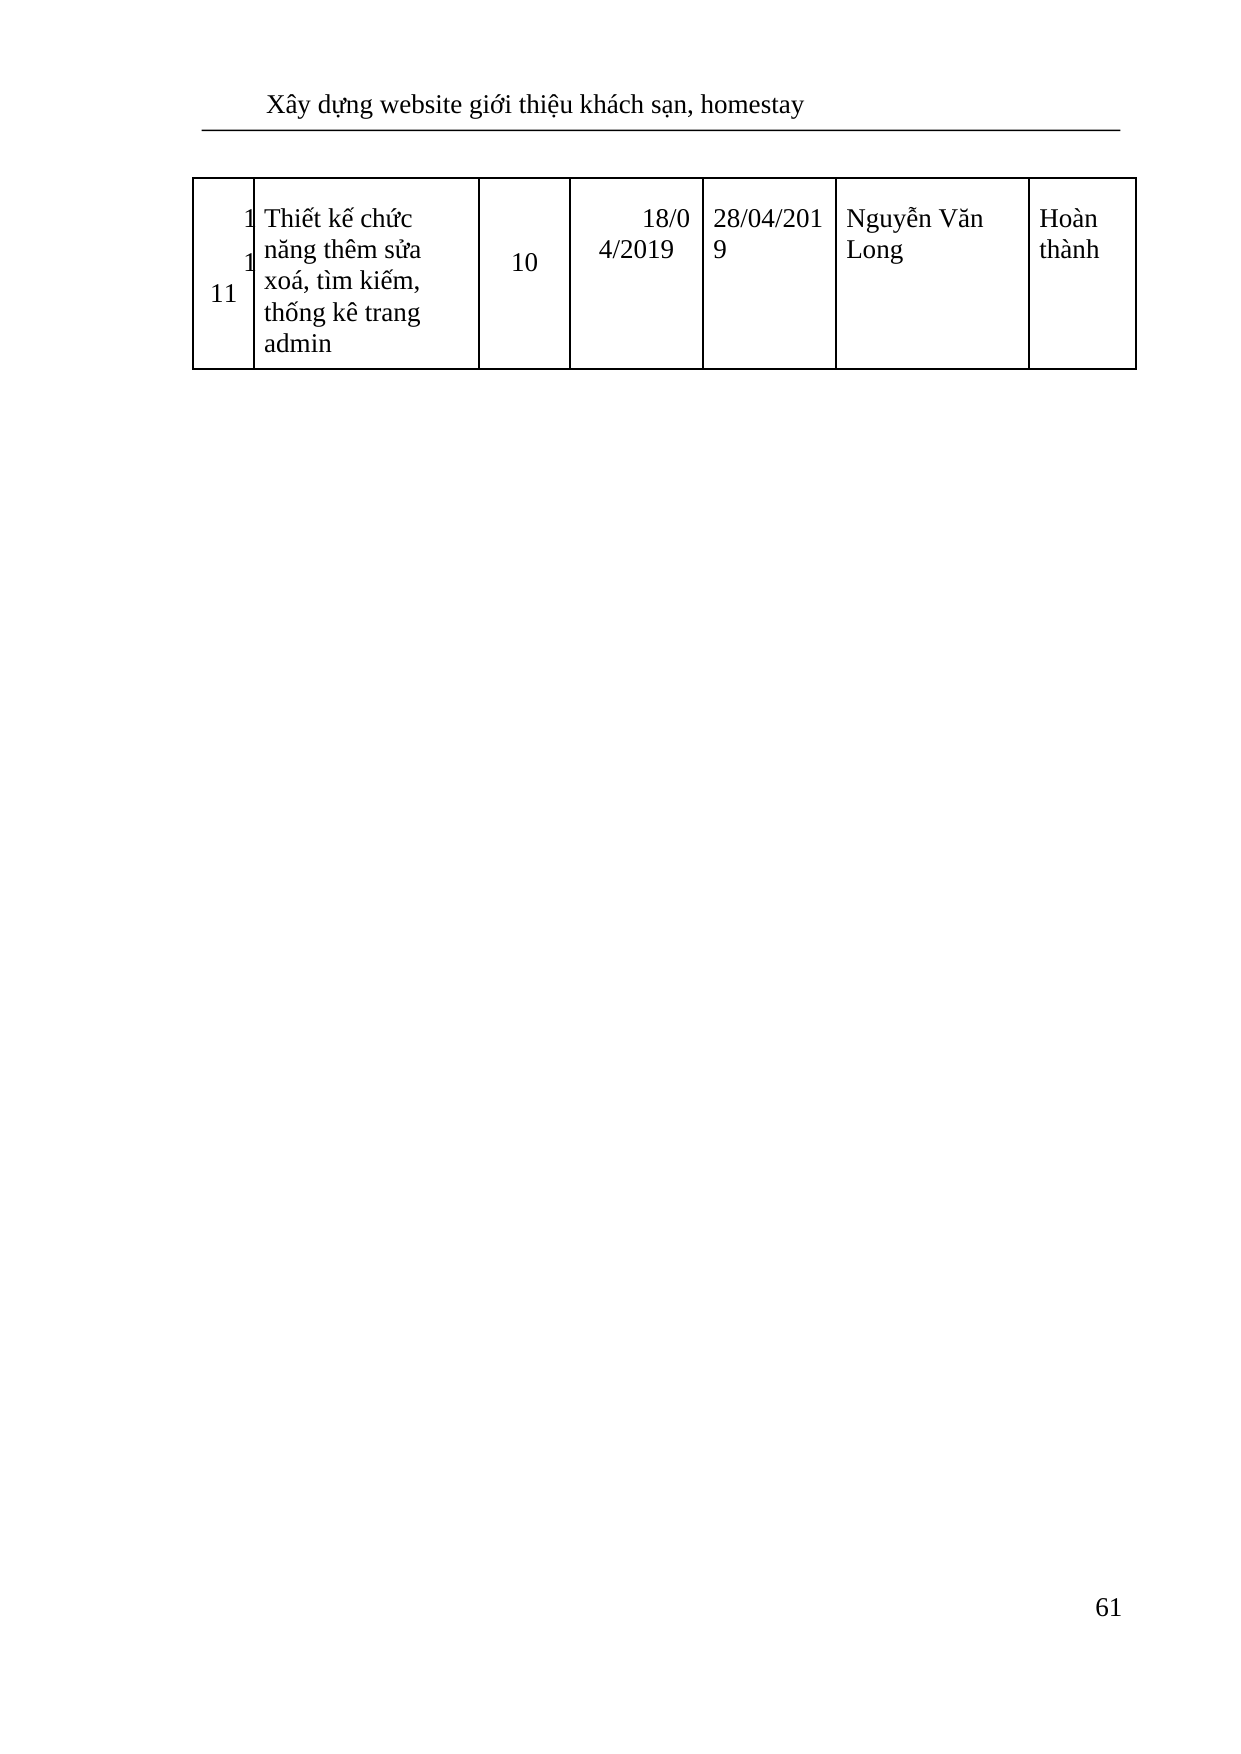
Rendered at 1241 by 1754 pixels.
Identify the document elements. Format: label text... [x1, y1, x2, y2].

table_cell 28/04/2019 [704, 179, 835, 368]
table_cell Nguyễn Văn Long [837, 179, 1028, 368]
table_cell 18/04/2019 [571, 179, 702, 368]
table_cell 1 111 [194, 179, 253, 368]
table_cell Thiết kế chức năng thêm sửa xoá, tìm kiếm, thống kê trang admin [255, 179, 478, 368]
table_cell 10 [480, 179, 569, 368]
table_cell Hoàn thành [1030, 179, 1135, 368]
